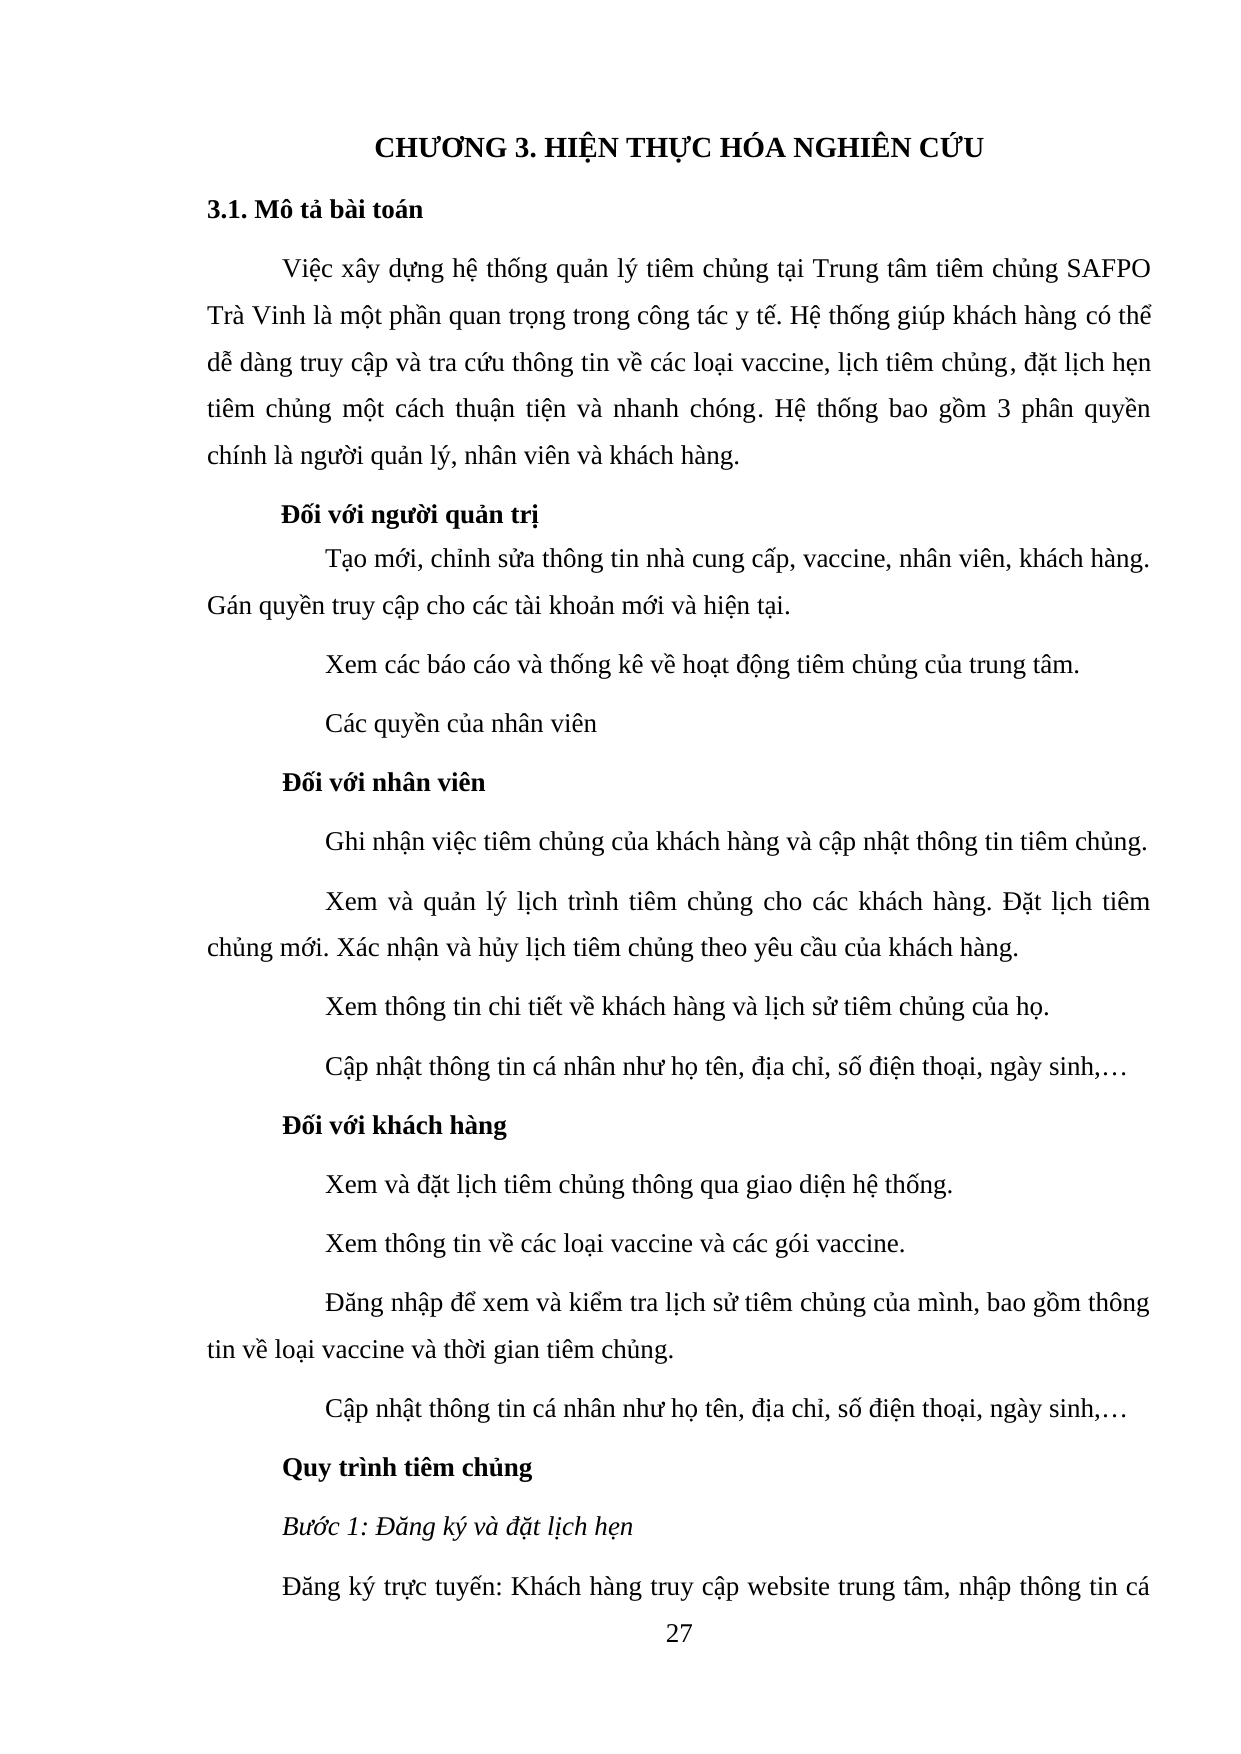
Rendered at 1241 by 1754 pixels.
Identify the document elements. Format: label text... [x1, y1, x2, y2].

text Bước 1: Đăng ký và đặt lịch hẹn [207, 1510, 1152, 1542]
text Xem và đặt lịch tiêm chủng thông qua giao diện hệ thống. [207, 1168, 1152, 1199]
subtitle Mô tả bài toán [207, 193, 1152, 224]
text Các quyền của nhân viên [207, 707, 1152, 738]
text Cập nhật thông tin cá nhân như họ tên, địa chỉ, số điện thoại, ngày sinh,… [207, 1049, 1152, 1081]
text Xem thông tin chi tiết về khách hàng và lịch sử tiêm chủng của họ. [207, 990, 1152, 1022]
text Tạo mới, chỉnh sửa thông tin nhà cung cấp, vaccine, nhân viên, khách hàng. Gán quyền truy cập cho các tài khoản mới và hiện tại. [207, 542, 1152, 620]
text Đối với khách hàng [207, 1109, 1152, 1140]
text Ghi nhận việc tiêm chủng của khách hàng và cập nhật thông tin tiêm chủng. [207, 825, 1152, 857]
subtitle HIỆN THỰC HÓA NGHIÊN CỨU [207, 131, 1152, 164]
text Quy trình tiêm chủng [207, 1451, 1152, 1482]
text Đối với nhân viên [207, 766, 1152, 797]
text Xem và quản lý lịch trình tiêm chủng cho các khách hàng. Đặt lịch tiêm chủng mới. Xác nhận và hủy lịch tiêm chủng theo yêu cầu của khách hàng. [207, 884, 1152, 962]
text Cập nhật thông tin cá nhân như họ tên, địa chỉ, số điện thoại, ngày sinh,… [207, 1392, 1152, 1423]
text Đăng nhập để xem và kiểm tra lịch sử tiêm chủng của mình, bao gồm thông tin về loại vaccine và thời gian tiêm chủng. [207, 1286, 1152, 1364]
text Việc xây dựng hệ thống quản lý tiêm chủng tại Trung tâm tiêm chủng SAFPO Trà Vinh là một phần quan trọng trong công tác y tế. Hệ thống giúp khách hàng có thể dễ dàng truy cập và tra cứu thông tin về các loại vaccine, lịch tiêm chủng, đặt lịch hẹn tiêm chủng một cách thuận tiện và nhanh chóng. Hệ thống bao gồm 3 phân quyền chính là người quản lý, nhân viên và khách hàng. [207, 253, 1152, 470]
text Đối với người quản trị [281, 498, 1152, 529]
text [207, 1569, 1152, 1601]
text Xem các báo cáo và thống kê về hoạt động tiêm chủng của trung tâm. [207, 648, 1152, 679]
text Xem thông tin về các loại vaccine và các gói vaccine. [207, 1227, 1152, 1258]
